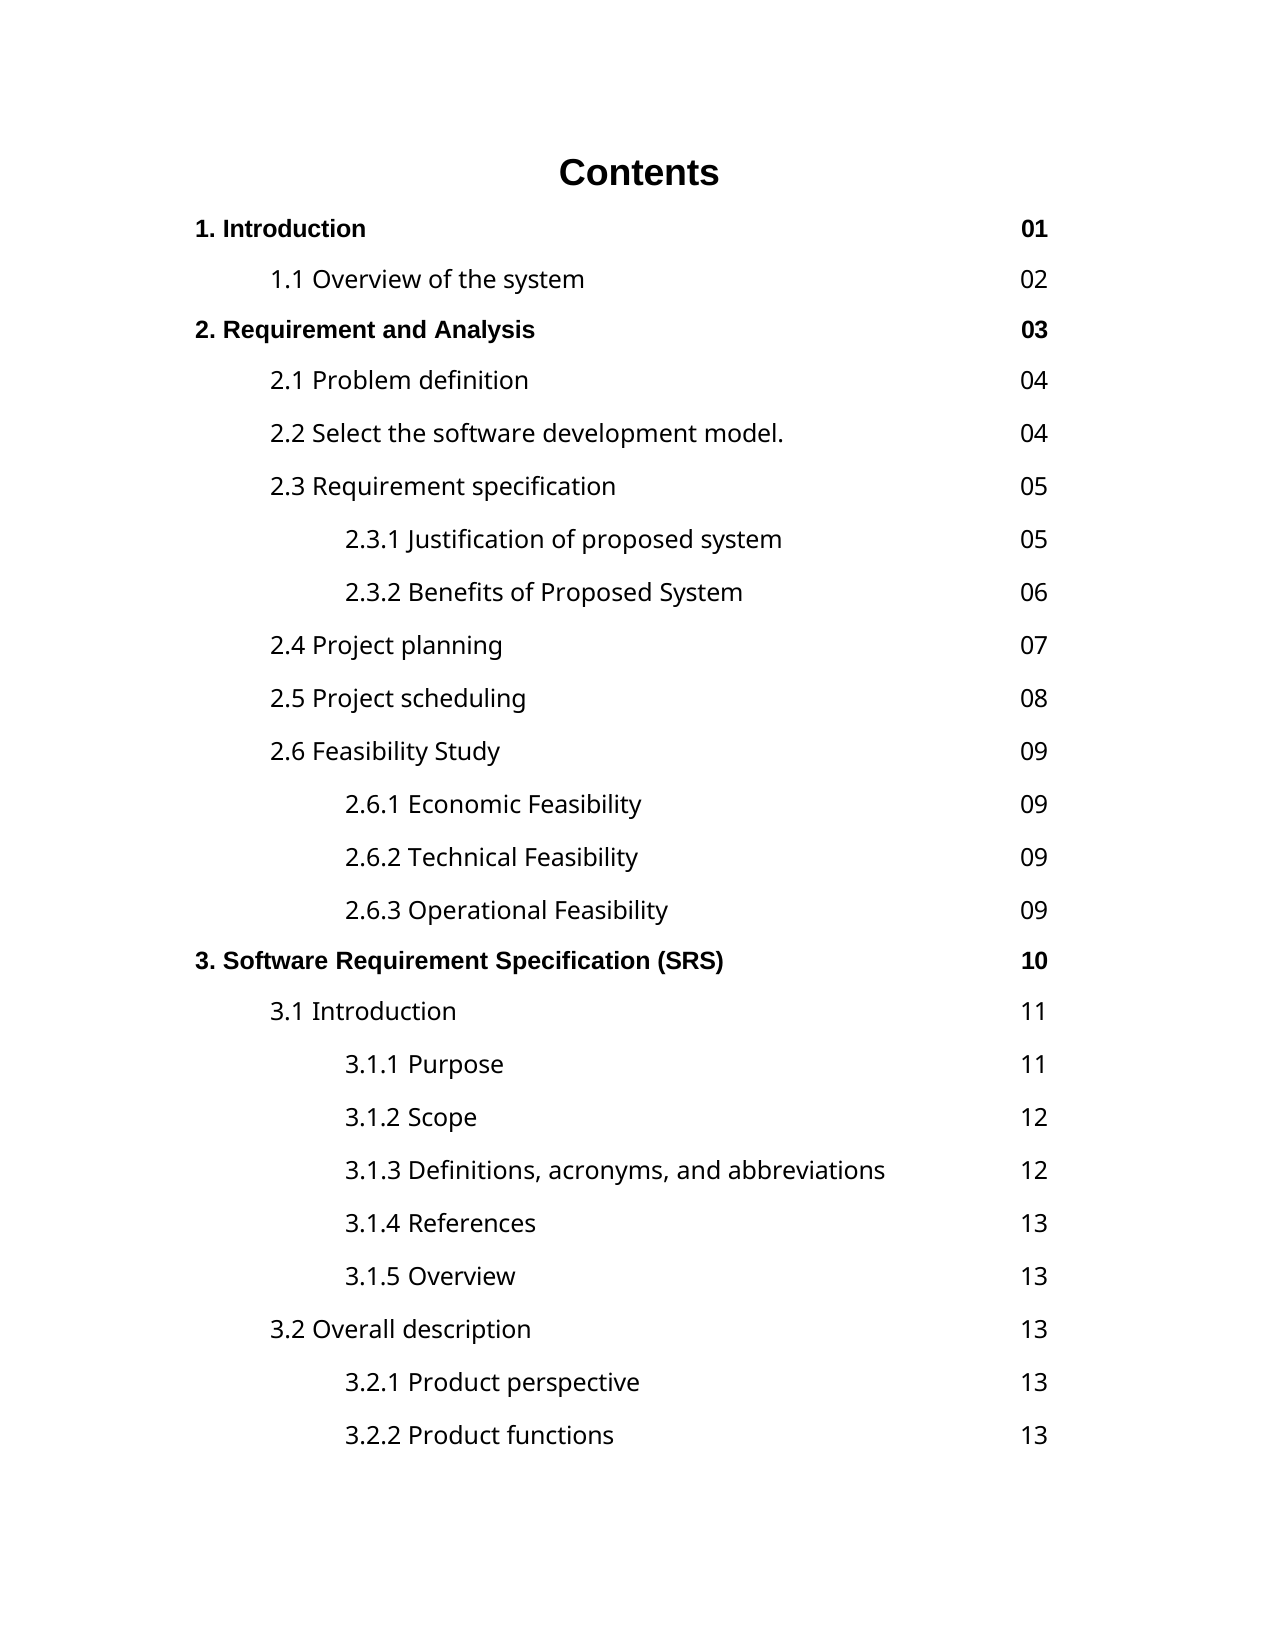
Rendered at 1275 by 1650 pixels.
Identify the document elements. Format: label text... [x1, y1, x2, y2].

text Contents [179, 150, 1099, 193]
